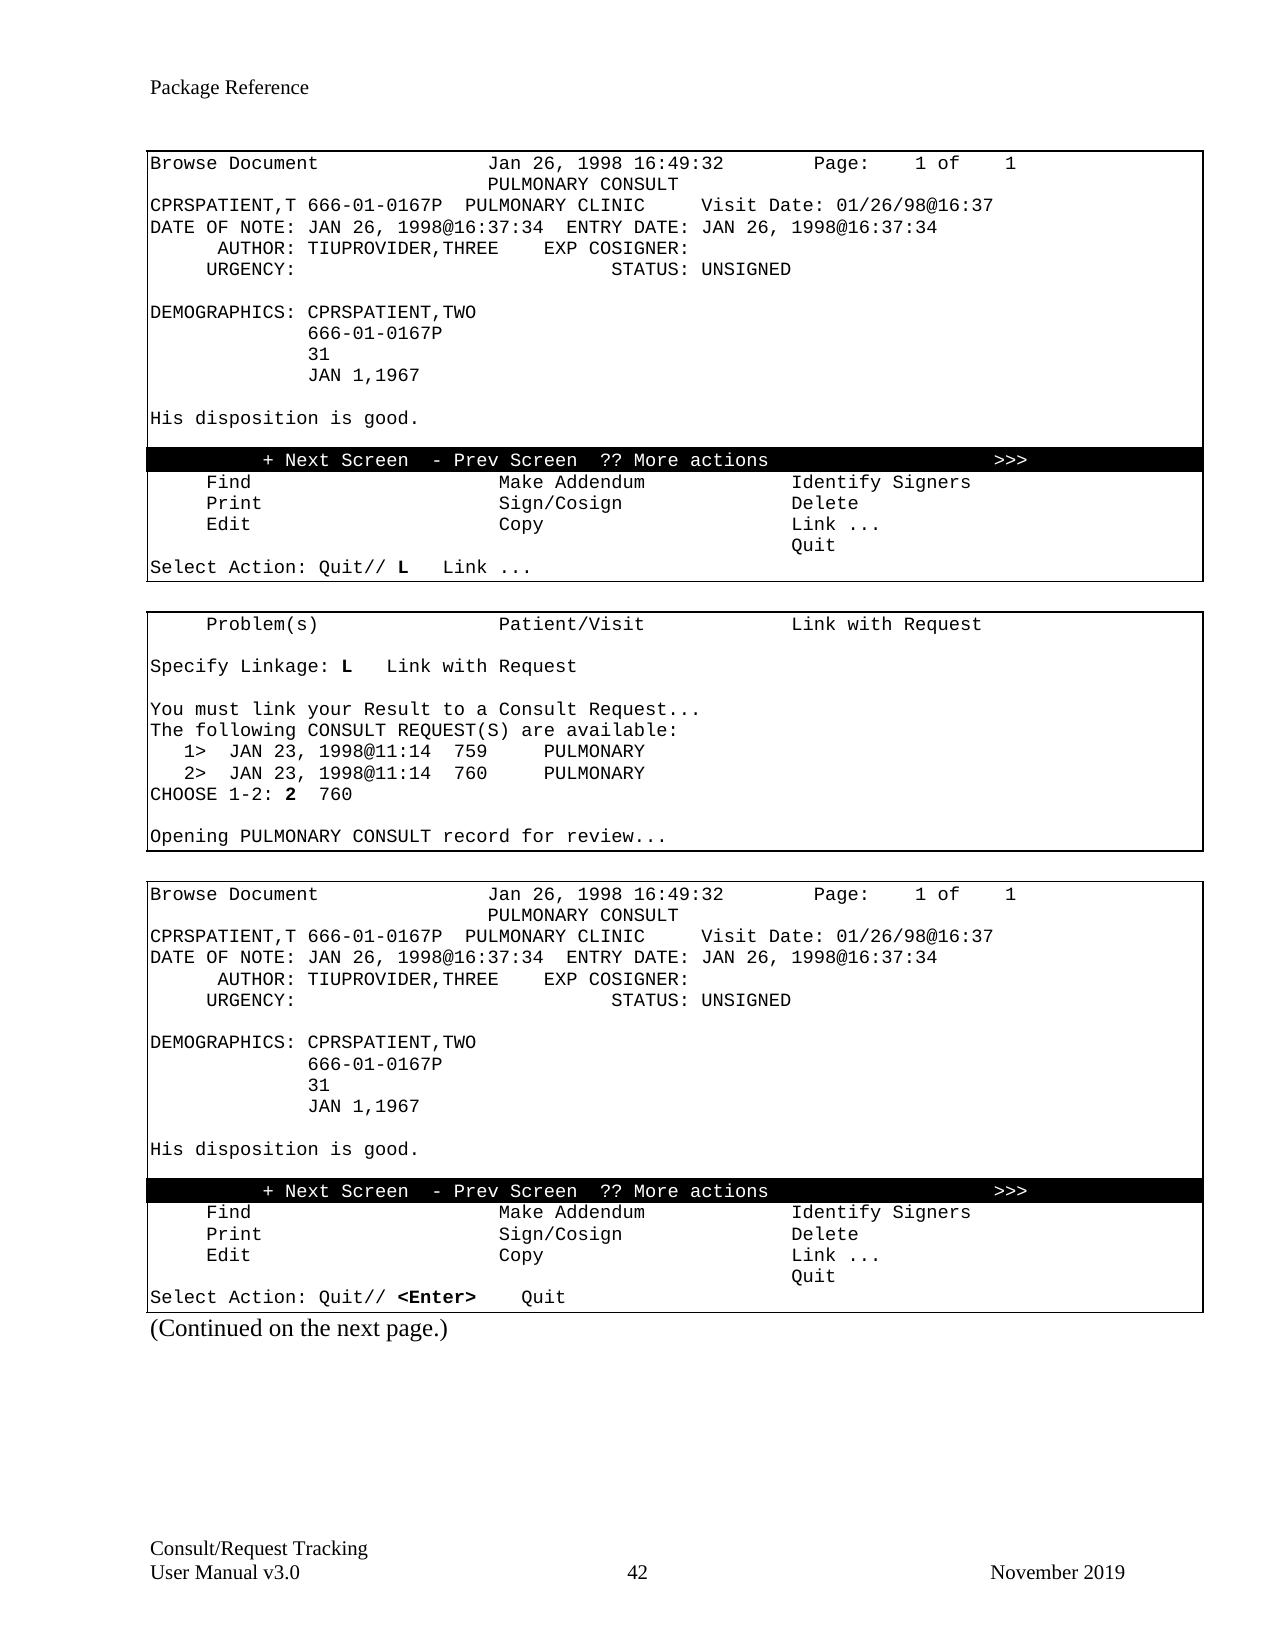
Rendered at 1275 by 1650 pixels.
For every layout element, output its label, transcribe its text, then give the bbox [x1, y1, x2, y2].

text 666-01-0167P [148, 1051, 1202, 1072]
text Print Sign/Cosign Delete [148, 1221, 1202, 1242]
text His disposition is good. [148, 1136, 1202, 1161]
text AUTHOR: TIUPROVIDER,THREE EXP COSIGNER: [148, 966, 1202, 987]
text Print Sign/Cosign Delete [148, 490, 1202, 511]
text His disposition is good. [148, 405, 1202, 430]
text DEMOGRAPHICS: CPRSPATIENT,TWO [148, 299, 1202, 320]
text 2> JAN 23, 1998@11:14 760 PULMONARY [148, 760, 1202, 781]
text Select Action: Quit// L Link ... [148, 554, 1202, 581]
text The following CONSULT REQUEST(S) are available: [148, 717, 1202, 738]
text CHOOSE 1-2: 2 760 [148, 781, 1202, 806]
text 31 [148, 341, 1202, 362]
text Quit [148, 1263, 1202, 1284]
text Browse Document Jan 26, 1998 16:49:32 Page: 1 of 1 [148, 152, 1202, 171]
text JAN 1,1967 [148, 1093, 1202, 1118]
text 666-01-0167P [148, 320, 1202, 341]
text Select Action: Quit// <Enter> Quit [148, 1284, 1202, 1312]
text + Next Screen - Prev Screen ?? More actions >>> [148, 447, 1202, 469]
text PULMONARY CONSULT [148, 171, 1202, 192]
text 1> JAN 23, 1998@11:14 759 PULMONARY [148, 738, 1202, 760]
text CPRSPATIENT,T 666-01-0167P PULMONARY CLINIC Visit Date: 01/26/98@16:37 [148, 192, 1202, 214]
text DEMOGRAPHICS: CPRSPATIENT,TWO [148, 1029, 1202, 1051]
text PULMONARY CONSULT [148, 902, 1202, 923]
text URGENCY: STATUS: UNSIGNED [148, 256, 1202, 281]
text (Continued on the next page.) [150, 1313, 1125, 1342]
text Find Make Addendum Identify Signers [148, 1199, 1202, 1221]
text You must link your Result to a Consult Request... [148, 696, 1202, 717]
text DATE OF NOTE: JAN 26, 1998@16:37:34 ENTRY DATE: JAN 26, 1998@16:37:34 [148, 944, 1202, 966]
text AUTHOR: TIUPROVIDER,THREE EXP COSIGNER: [148, 235, 1202, 256]
text Edit Copy Link ... [148, 511, 1202, 532]
text Browse Document Jan 26, 1998 16:49:32 Page: 1 of 1 [148, 882, 1202, 902]
text URGENCY: STATUS: UNSIGNED [148, 987, 1202, 1012]
text Opening PULMONARY CONSULT record for review... [148, 823, 1202, 850]
text Problem(s) Patient/Visit Link with Request [148, 613, 1202, 636]
text Quit [148, 532, 1202, 554]
text Find Make Addendum Identify Signers [148, 469, 1202, 490]
text Edit Copy Link ... [148, 1242, 1202, 1263]
text JAN 1,1967 [148, 362, 1202, 387]
text CPRSPATIENT,T 666-01-0167P PULMONARY CLINIC Visit Date: 01/26/98@16:37 [148, 923, 1202, 944]
text DATE OF NOTE: JAN 26, 1998@16:37:34 ENTRY DATE: JAN 26, 1998@16:37:34 [148, 214, 1202, 235]
text Specify Linkage: L Link with Request [148, 653, 1202, 678]
text + Next Screen - Prev Screen ?? More actions >>> [148, 1178, 1202, 1199]
text 31 [148, 1072, 1202, 1093]
